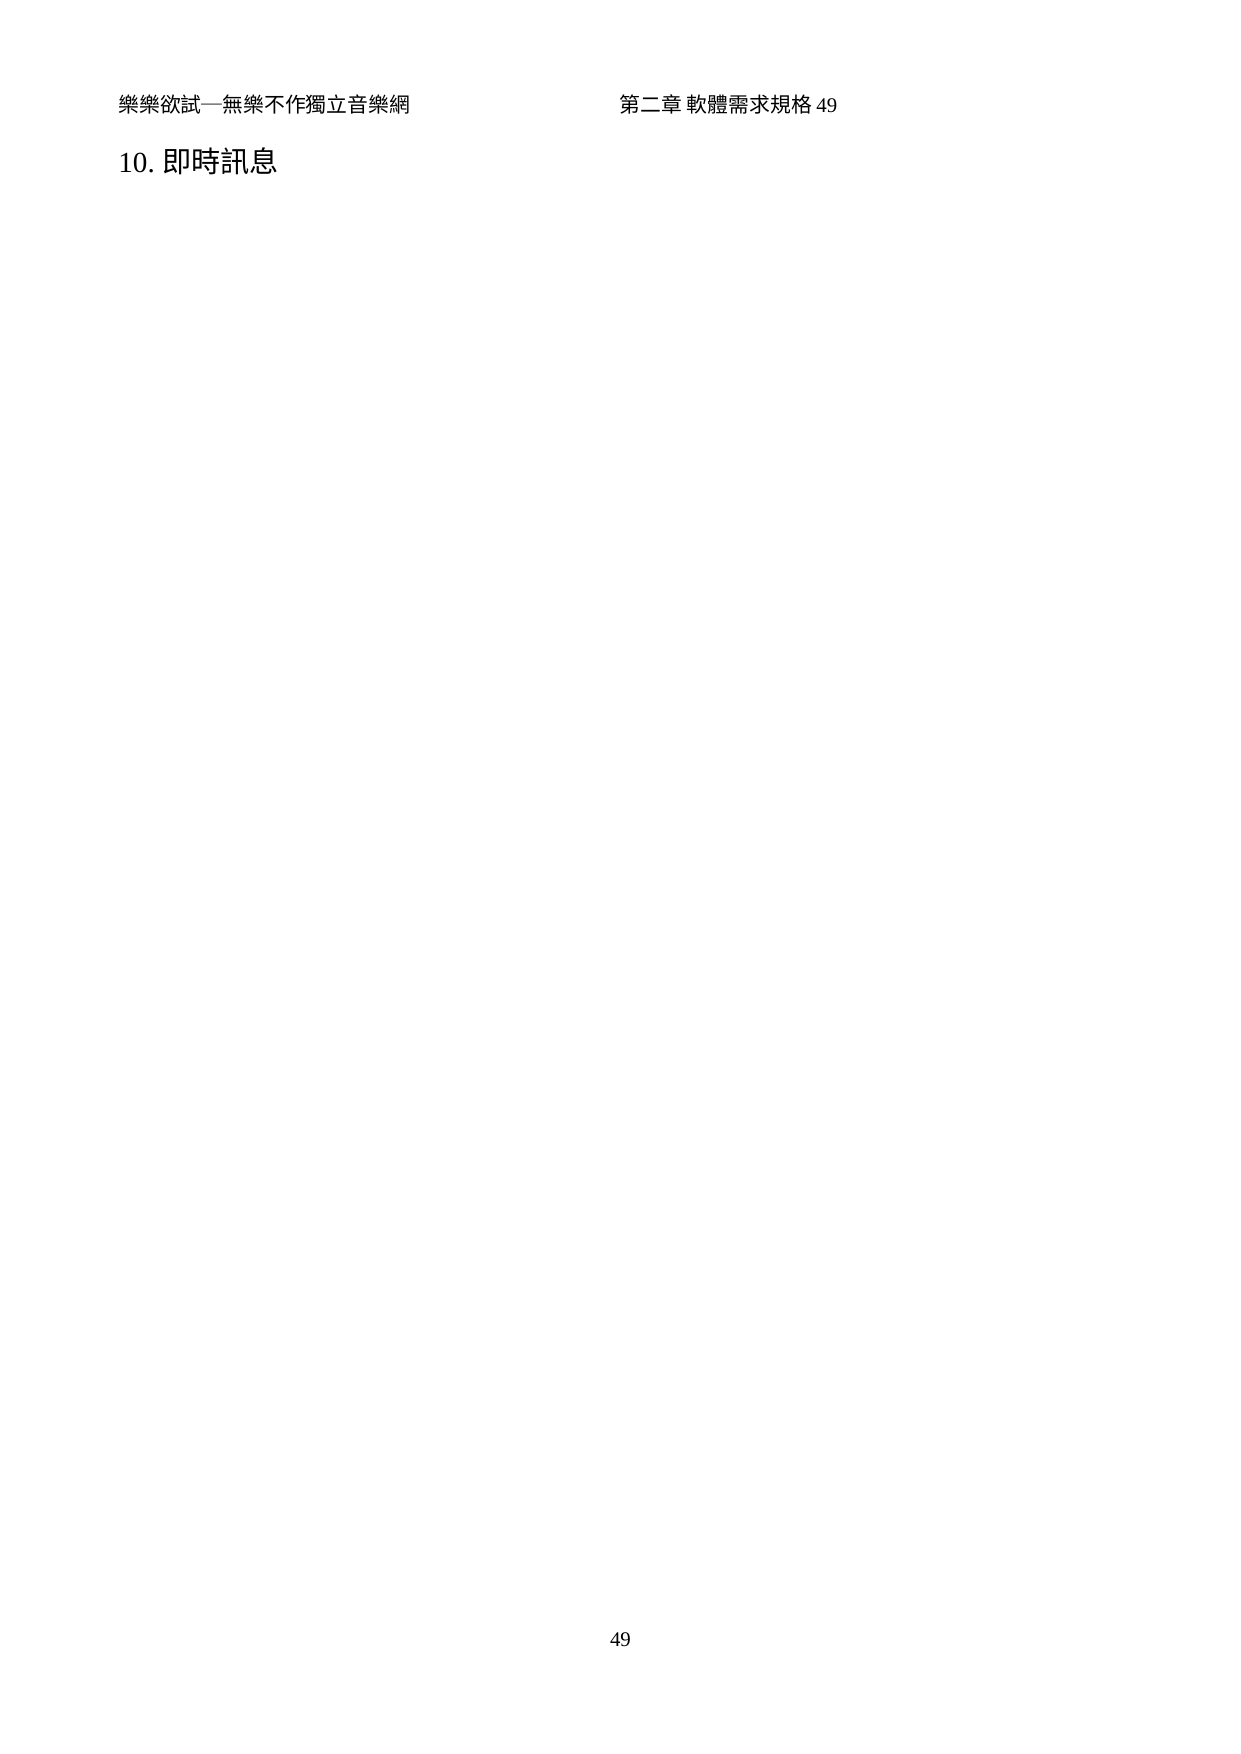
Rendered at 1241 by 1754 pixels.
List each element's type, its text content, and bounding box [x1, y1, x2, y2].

text 10. 即時訊息 [118, 123, 1122, 198]
